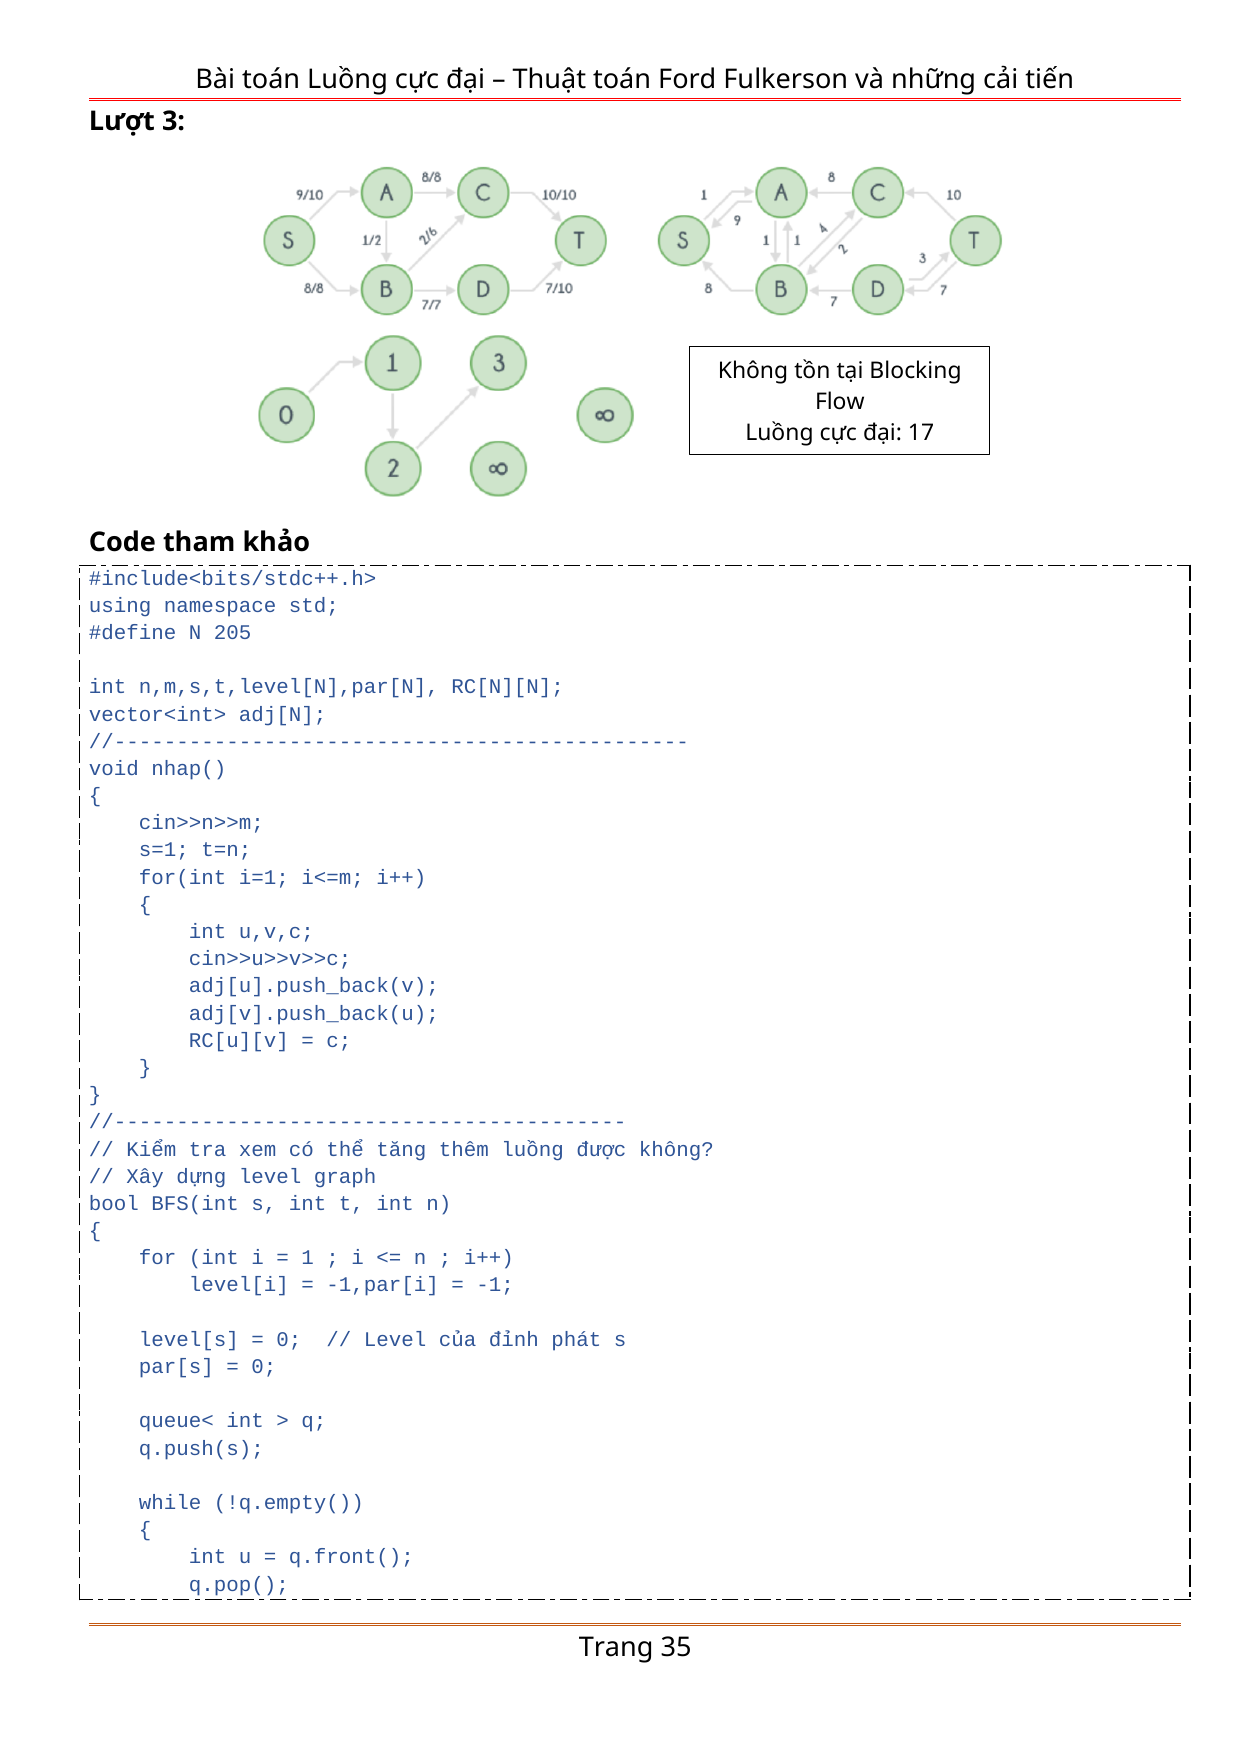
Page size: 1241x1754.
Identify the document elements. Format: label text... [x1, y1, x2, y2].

text for(int i=1; i<=m; i++) [79, 863, 1191, 890]
text } [79, 1081, 1191, 1108]
text RC[u][v] = c; [79, 1027, 1191, 1053]
text s=1; t=n; [79, 836, 1191, 863]
text // Kiểm tra xem có thể tăng thêm luồng được không? [79, 1135, 1191, 1162]
text #define N 205 [79, 619, 1191, 646]
text { [79, 1217, 1191, 1244]
text level[s] = 0; // Level của đỉnh phát s [79, 1326, 1191, 1352]
text } [79, 1054, 1191, 1081]
text queue< int > q; [79, 1407, 1191, 1434]
text par[s] = 0; [79, 1353, 1191, 1380]
text level[i] = -1,par[i] = -1; [79, 1271, 1191, 1298]
text int u,v,c; [79, 918, 1191, 945]
text vector<int> adj[N]; [79, 700, 1191, 727]
text adj[v].push_back(u); [79, 999, 1191, 1026]
text using namespace std; [79, 592, 1191, 618]
text //----------------------------------------- [79, 1108, 1191, 1135]
picture [261, 160, 1009, 323]
text Lượt 3: [89, 101, 1181, 138]
text cin>>u>>v>>c; [79, 945, 1191, 972]
text q.pop(); [79, 1570, 1191, 1600]
text { [79, 782, 1191, 809]
text bool BFS(int s, int t, int n) [79, 1190, 1191, 1217]
text // Xây dựng level graph [79, 1163, 1191, 1189]
text for (int i = 1 ; i <= n ; i++) [79, 1244, 1191, 1271]
text adj[u].push_back(v); [79, 972, 1191, 999]
text int n,m,s,t,level[N],par[N], RC[N][N]; [79, 673, 1191, 700]
text cin>>n>>m; [79, 809, 1191, 836]
text #include<bits/stdc++.h> [79, 564, 1191, 591]
text { [79, 1516, 1191, 1543]
text Code tham khảo [89, 522, 1181, 559]
text int u = q.front(); [79, 1543, 1191, 1570]
picture [251, 330, 645, 507]
text while (!q.empty()) [79, 1489, 1191, 1516]
text q.push(s); [79, 1434, 1191, 1461]
text { [79, 891, 1191, 917]
text //---------------------------------------------- [79, 728, 1191, 754]
text void nhap() [79, 755, 1191, 782]
